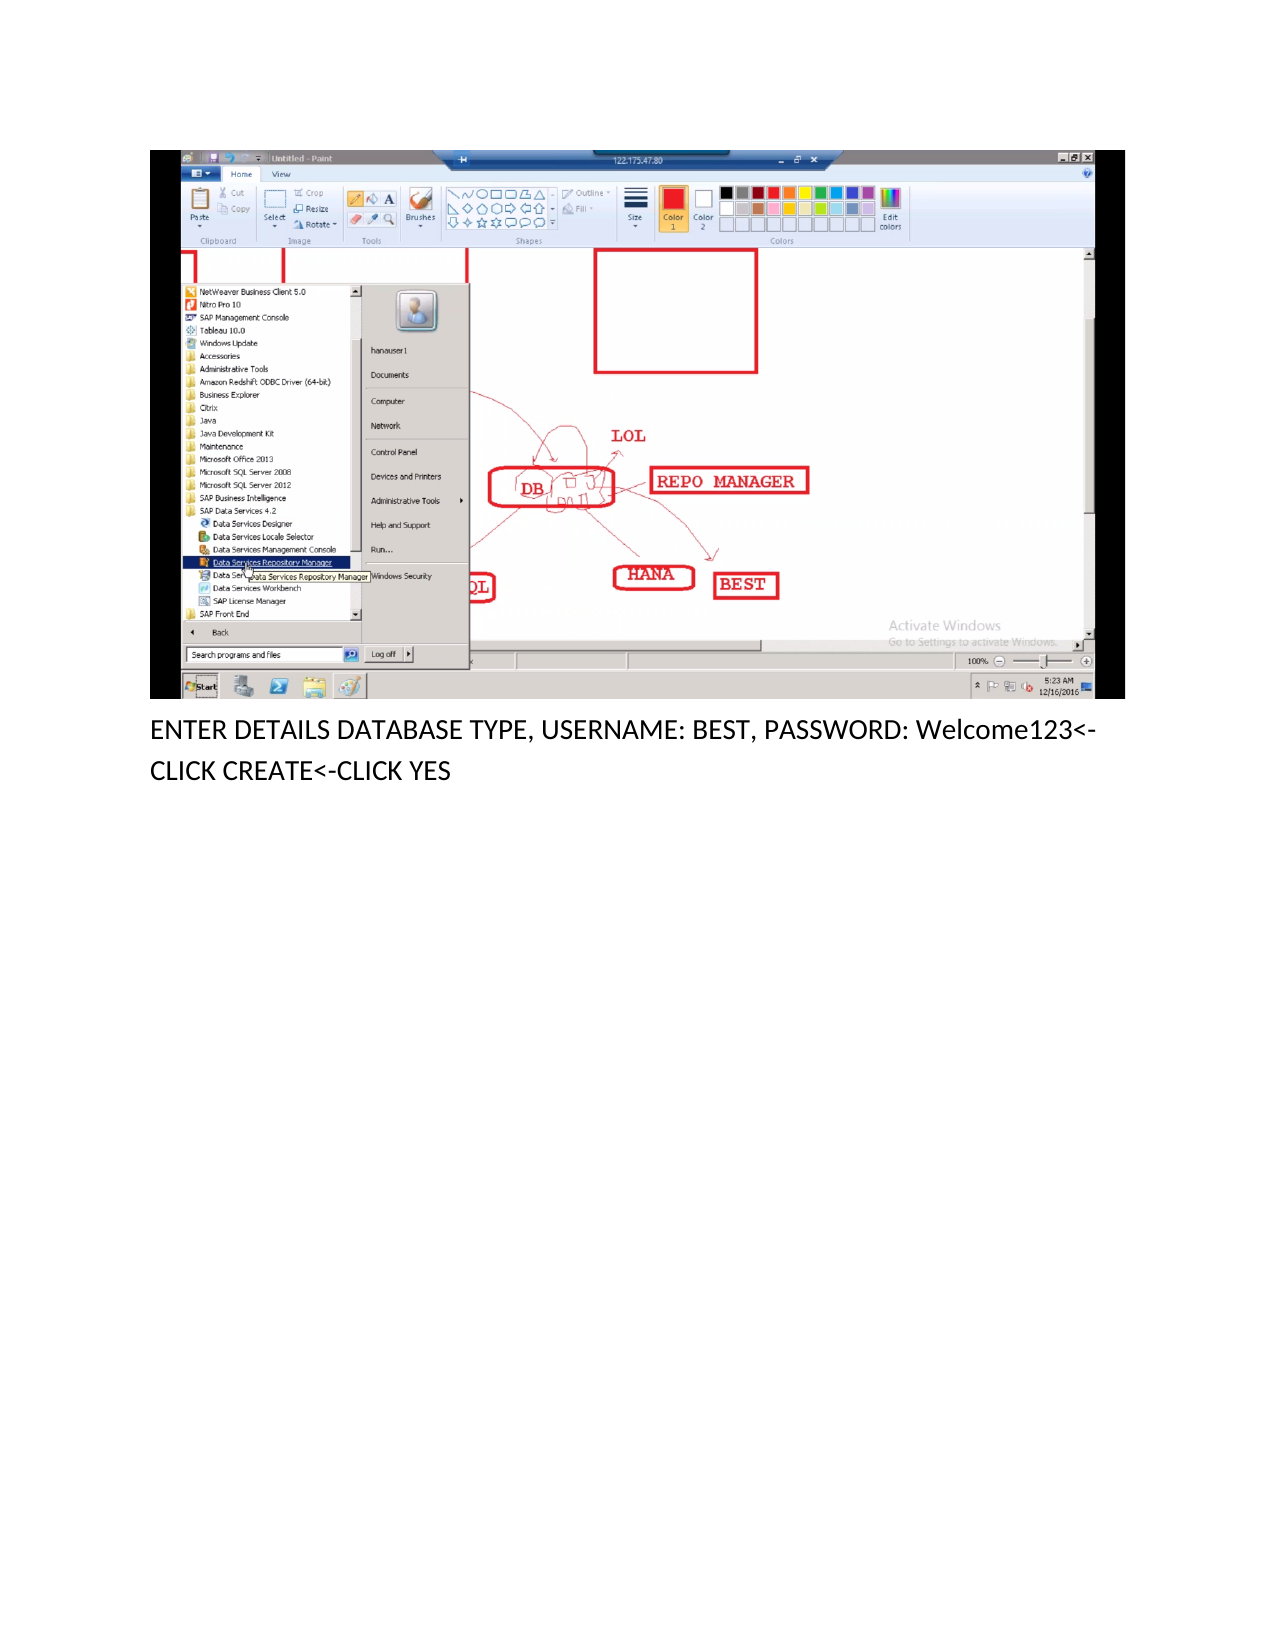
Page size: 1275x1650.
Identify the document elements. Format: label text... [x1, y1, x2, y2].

picture [150, 150, 1125, 699]
text GO TO START<-CLICK ALL PROGRAM<-SELECT DATA SERVICES 4.2 AND EXPAND<-CLICK DATA SERVICES REPOSITORY MANAGER <-CLICK YES ENTER DETAILS DATABASE TYPE, USERNAME: BEST, PASSWORD: Welcome123<-CLICK CREATE<-CLICK YES [150, 699, 1125, 787]
